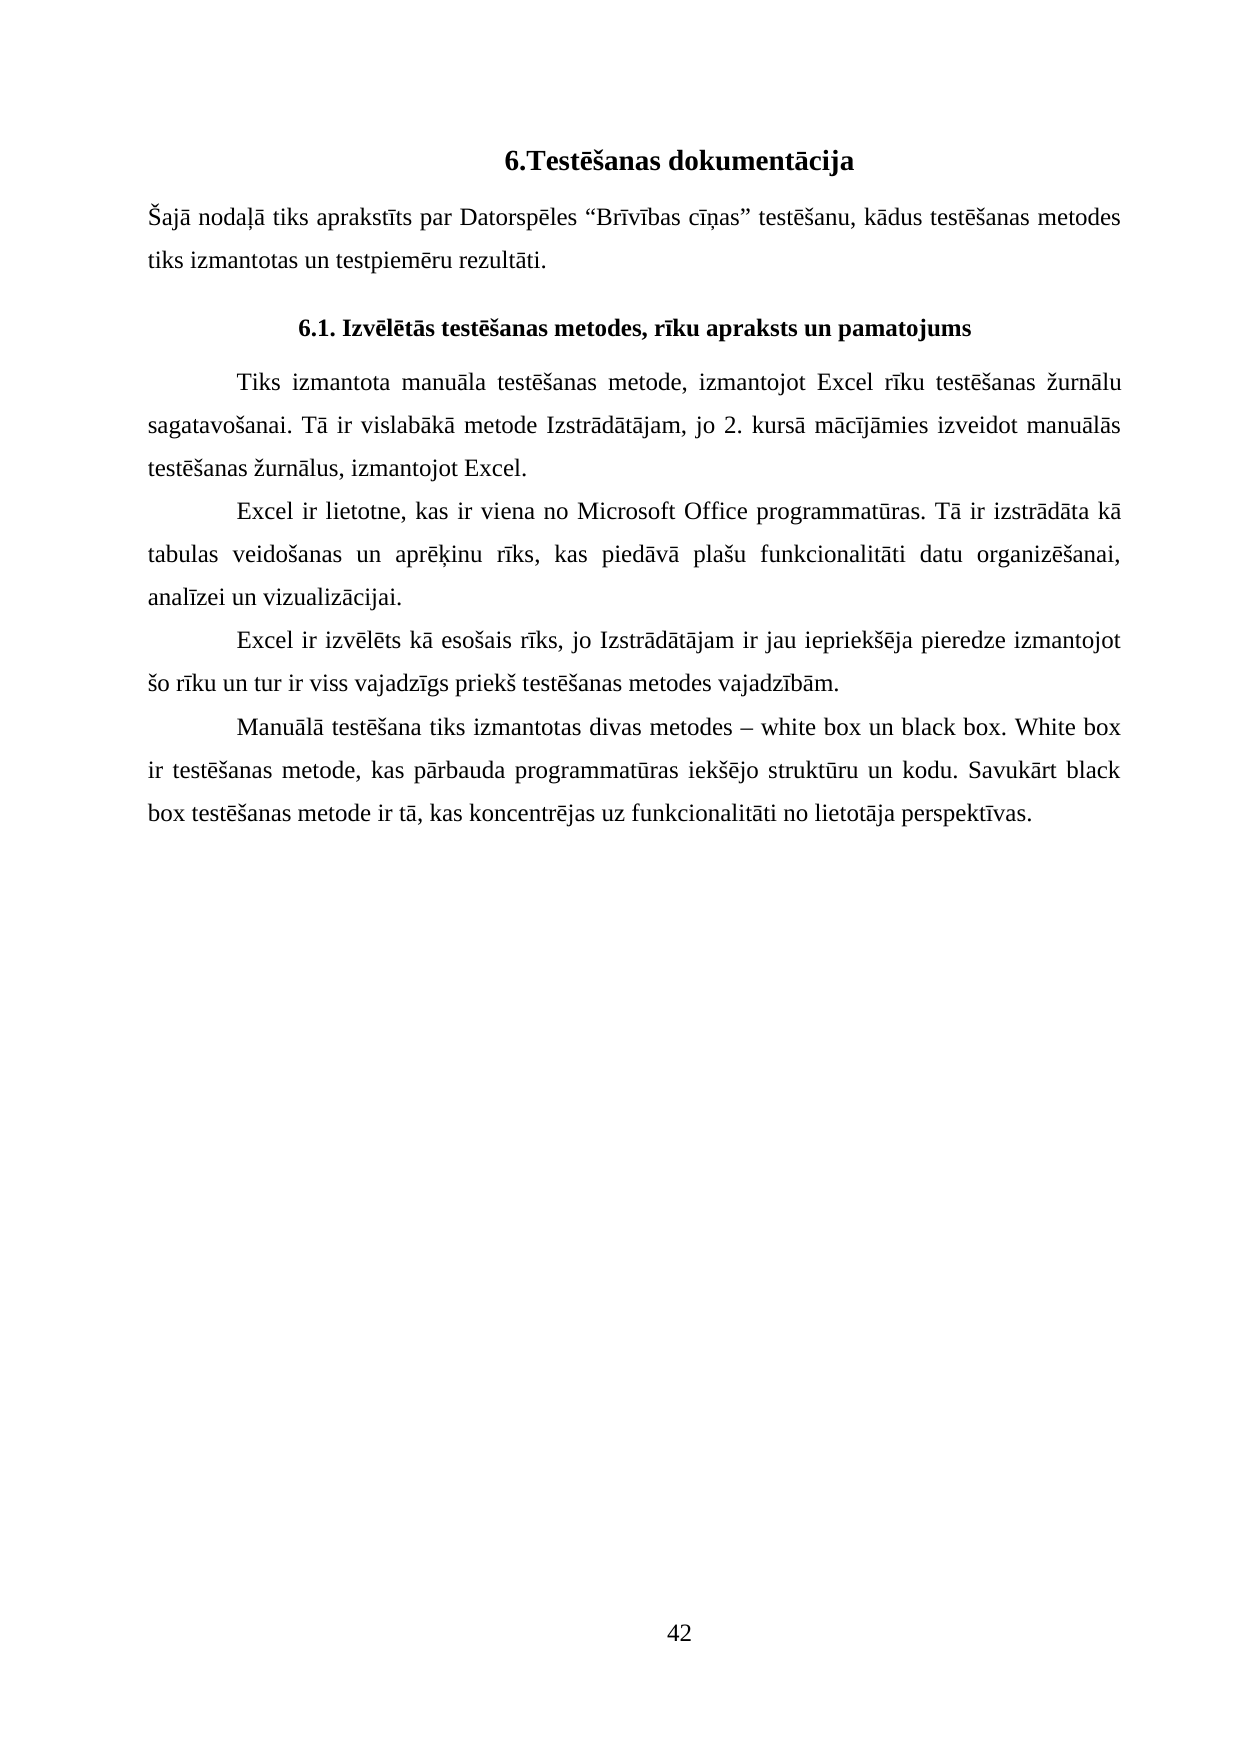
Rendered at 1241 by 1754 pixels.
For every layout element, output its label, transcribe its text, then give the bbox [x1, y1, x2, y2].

text Tiks izmantota manuāla testēšanas metode, izmantojot Excel rīku testēšanas žurnālu sagatavošanai. Tā ir vislabākā metode Izstrādātājam, jo 2. kursā mācījāmies izveidot manuālās testēšanas žurnālus, izmantojot Excel. [148, 367, 1122, 482]
subtitle 6.Testēšanas dokumentācija [148, 143, 1122, 177]
text Excel ir izvēlēts kā esošais rīks, jo Izstrādātājam ir jau iepriekšēja pieredze izmantojot šo rīku un tur ir viss vajadzīgs priekš testēšanas metodes vajadzībām. [148, 625, 1122, 697]
text Šajā nodaļā tiks aprakstīts par Datorspēles “Brīvības cīņas” testēšanu, kādus testēšanas metodes tiks izmantotas un testpiemēru rezultāti. [148, 202, 1122, 273]
text Excel ir lietotne, kas ir viena no Microsoft Office programmatūras. Tā ir izstrādāta kā tabulas veidošanas un aprēķinu rīks, kas piedāvā plašu funkcionalitāti datu organizēšanai, analīzei un vizualizācijai. [148, 496, 1122, 611]
text Manuālā testēšana tiks izmantotas divas metodes – white box un black box. White box ir testēšanas metode, kas pārbauda programmatūras iekšējo struktūru un kodu. Savukārt black box testēšanas metode ir tā, kas koncentrējas uz funkcionalitāti no lietotāja perspektīvas. [148, 712, 1122, 827]
subtitle 6.1. Izvēlētās testēšanas metodes, rīku apraksts un pamatojums [148, 313, 1122, 342]
